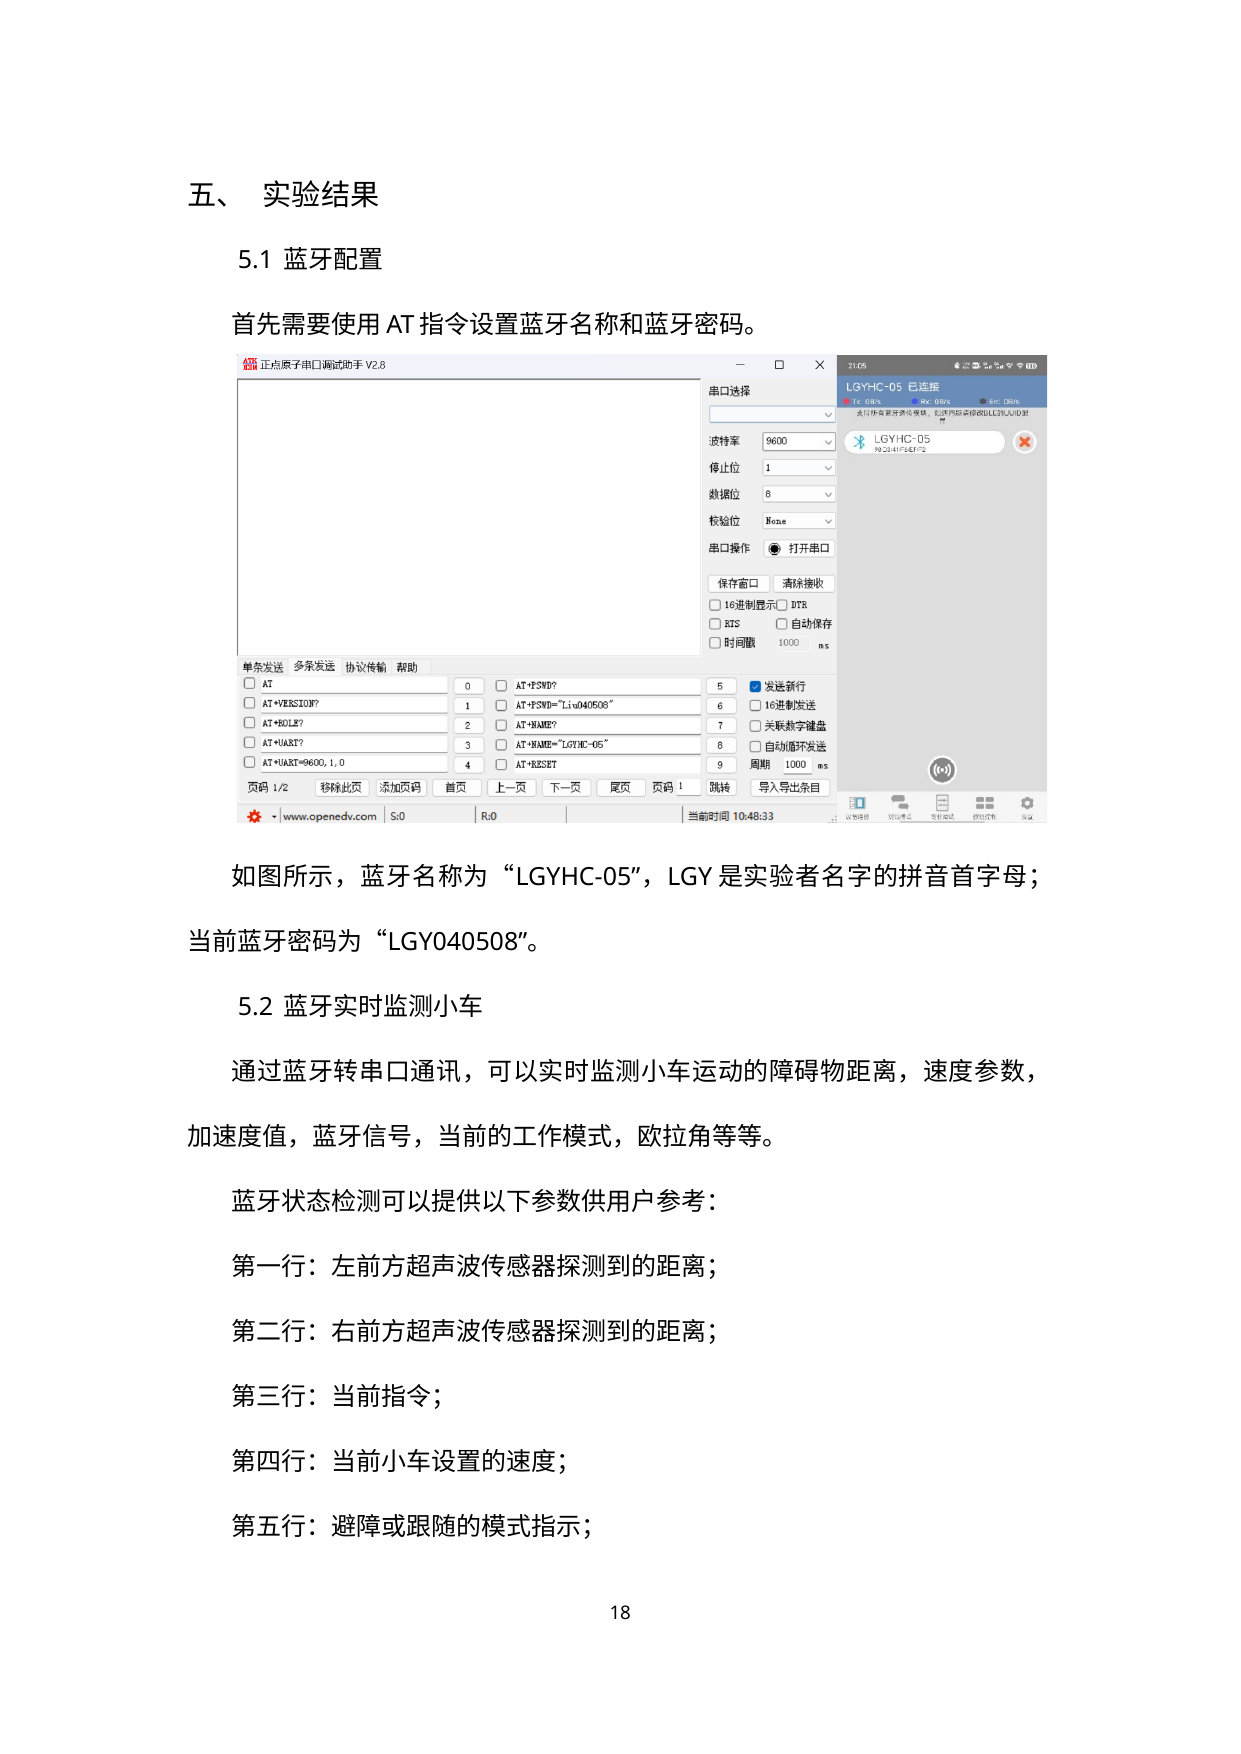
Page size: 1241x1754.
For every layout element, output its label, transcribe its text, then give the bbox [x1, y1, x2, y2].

text 蓝牙状态检测可以提供以下参数供用户参考： [187, 1167, 1053, 1232]
text 第二行：右前方超声波传感器探测到的距离； [187, 1297, 1053, 1362]
picture [236, 354, 1048, 823]
list 蓝牙配置 [238, 225, 1053, 290]
text 第一行：左前方超声波传感器探测到的距离； [187, 1232, 1053, 1297]
text 通过蓝牙转串口通讯，可以实时监测小车运动的障碍物距离，速度参数，加速度值，蓝牙信号，当前的工作模式，欧拉角等等。 [187, 1037, 1053, 1167]
text 如图所示，蓝牙名称为“LGYHC-05”，LGY是实验者名字的拼音首字母；当前蓝牙密码为“LGY040508”。 [187, 842, 1053, 972]
text 第五行：避障或跟随的模式指示； [187, 1492, 1053, 1557]
text 首先需要使用AT指令设置蓝牙名称和蓝牙密码。 [187, 290, 1053, 355]
text 第四行：当前小车设置的速度； [187, 1427, 1053, 1492]
list 实验结果 [187, 160, 1053, 225]
list 蓝牙实时监测小车 [238, 972, 1053, 1037]
text 第三行：当前指令； [187, 1362, 1053, 1427]
